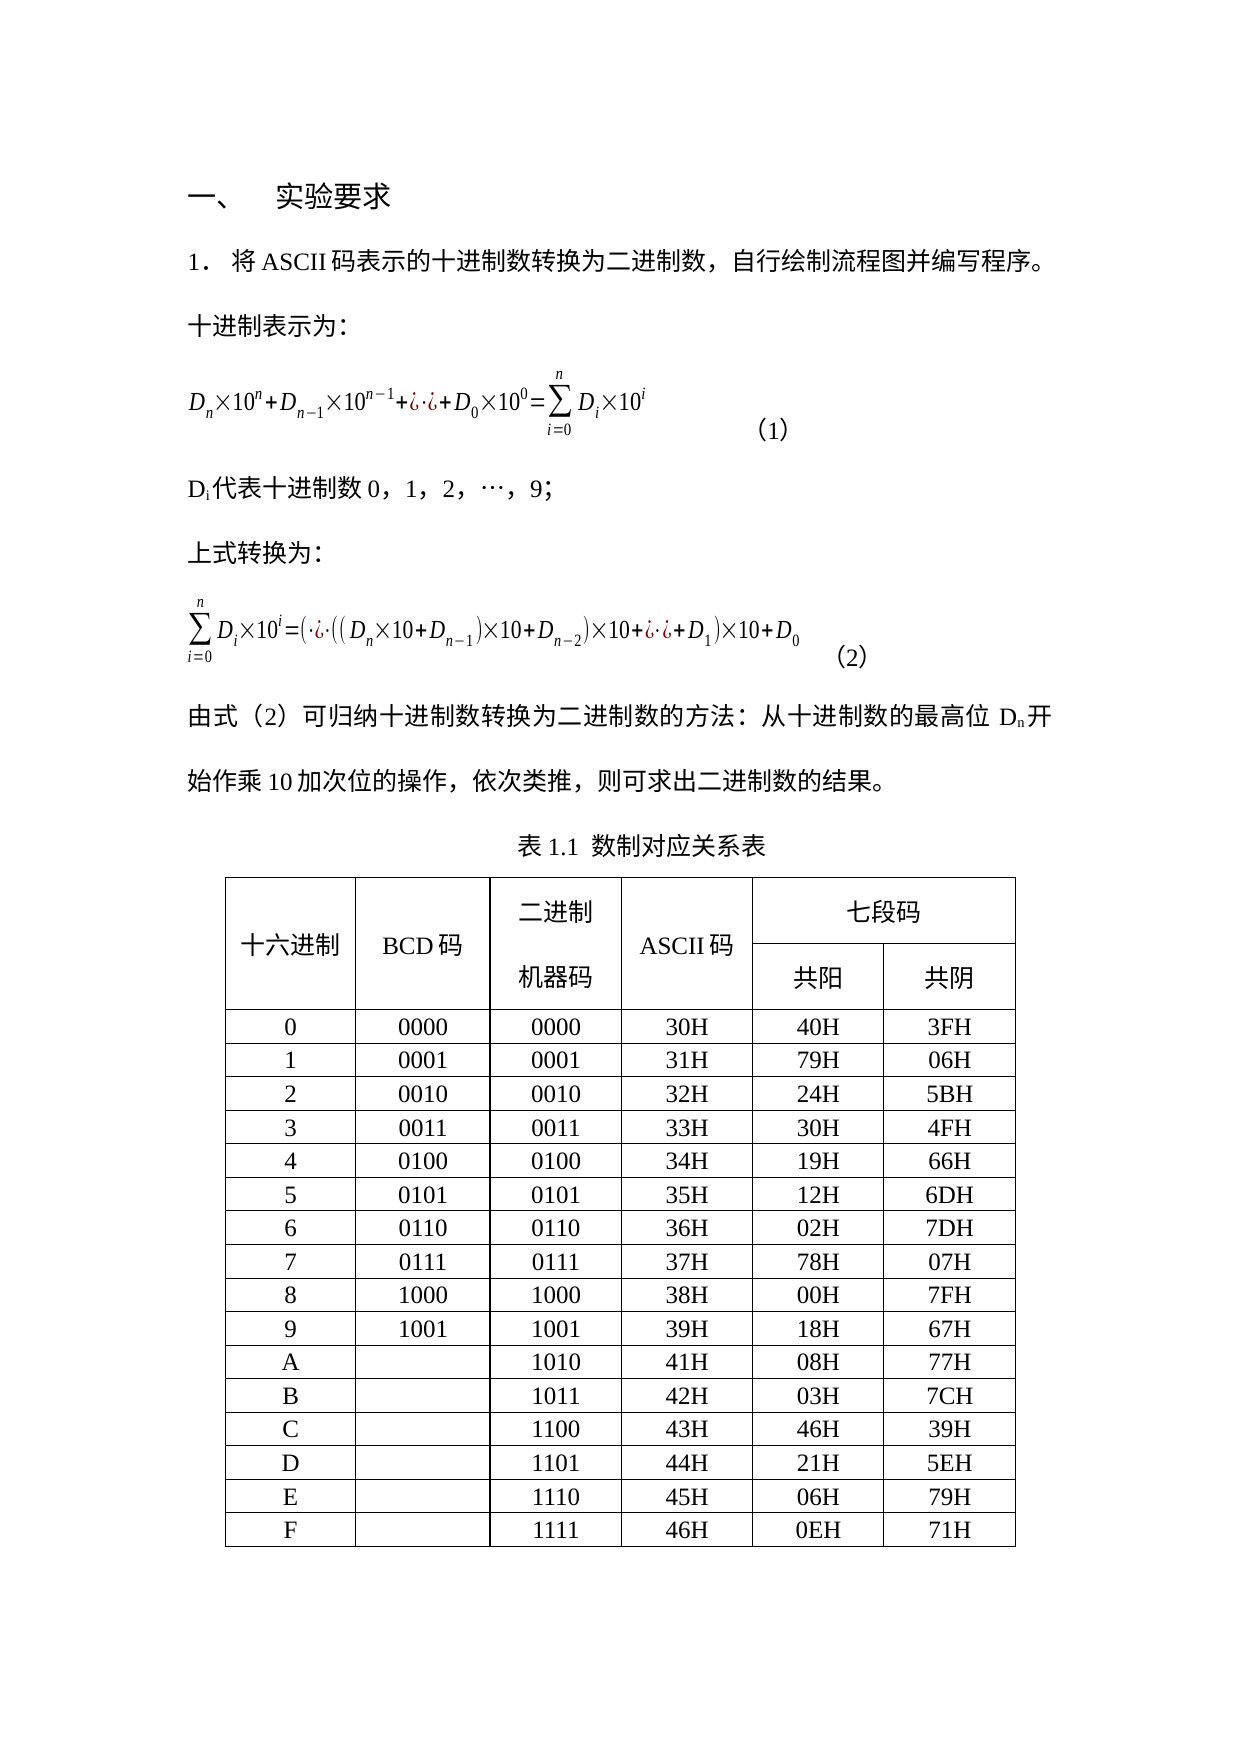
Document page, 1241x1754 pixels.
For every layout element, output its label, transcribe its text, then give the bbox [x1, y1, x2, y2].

table_cell 1001 [491, 1312, 621, 1344]
table_cell 1000 [491, 1279, 621, 1311]
table_cell F [226, 1513, 355, 1546]
text （2） [187, 584, 1053, 682]
table_cell 66H [884, 1144, 1015, 1177]
table_cell 共阴 [884, 944, 1015, 1009]
table_cell 31H [622, 1044, 752, 1076]
table_header ASCII码 [622, 878, 752, 1009]
table_cell 32H [622, 1077, 752, 1110]
table_cell 37H [622, 1245, 752, 1277]
table_cell 3 [226, 1111, 355, 1143]
table_cell 1101 [491, 1446, 621, 1479]
table_cell 7CH [884, 1379, 1015, 1412]
table_cell 5EH [884, 1446, 1015, 1479]
table_cell 9 [226, 1312, 355, 1344]
table_cell 共阳 [753, 944, 883, 1009]
table_cell 1001 [356, 1312, 489, 1344]
table_cell 5 [226, 1178, 355, 1210]
table_cell 4FH [884, 1111, 1015, 1143]
table_cell 06H [753, 1480, 883, 1512]
table_cell 0EH [753, 1513, 883, 1546]
table_cell 45H [622, 1480, 752, 1512]
table_cell 38H [622, 1279, 752, 1311]
table_cell 3FH [884, 1010, 1015, 1043]
table_cell 0110 [356, 1211, 489, 1244]
table_cell 1000 [356, 1279, 489, 1311]
table_header 七段码 [753, 878, 1015, 943]
table_cell 6DH [884, 1178, 1015, 1210]
table_cell E [226, 1480, 355, 1512]
table_cell 4 [226, 1144, 355, 1177]
table_cell 08H [753, 1346, 883, 1378]
table_cell 1100 [491, 1413, 621, 1445]
text 由式（2）可归纳十进制数转换为二进制数的方法：从十进制数的最高位Dn开始作乘10加次位的操作，依次类推，则可求出二进制数的结果。 [187, 682, 1053, 812]
table_cell 7 [226, 1245, 355, 1277]
text Di代表十进制数0，1，2，…，9； [187, 454, 1053, 519]
table_cell 1110 [491, 1480, 621, 1512]
table_header 十六进制 [226, 878, 355, 1009]
list 表1.1 数制对应关系表 [231, 812, 1053, 877]
table_cell 6 [226, 1211, 355, 1244]
table_header BCD码 [356, 878, 489, 1009]
table_cell 21H [753, 1446, 883, 1479]
table_cell [356, 1513, 489, 1546]
table_cell 1011 [491, 1379, 621, 1412]
table_cell 19H [753, 1144, 883, 1177]
table_cell 0010 [491, 1077, 621, 1110]
table_cell 7FH [884, 1279, 1015, 1311]
table_cell 39H [622, 1312, 752, 1344]
table_cell 06H [884, 1044, 1015, 1076]
table_cell 35H [622, 1178, 752, 1210]
table_cell 8 [226, 1279, 355, 1311]
table_cell 0011 [356, 1111, 489, 1143]
table_cell [356, 1379, 489, 1412]
table_cell 24H [753, 1077, 883, 1110]
table_cell 07H [884, 1245, 1015, 1277]
table_header 二进制 机器码 [491, 878, 621, 1009]
table_cell 0000 [356, 1010, 489, 1043]
table_cell 36H [622, 1211, 752, 1244]
table_cell 42H [622, 1379, 752, 1412]
table_cell [356, 1480, 489, 1512]
text 上式转换为： [187, 519, 1053, 584]
table_cell 0001 [491, 1044, 621, 1076]
table_cell 0100 [356, 1144, 489, 1177]
table_cell A [226, 1346, 355, 1378]
table_cell 0101 [491, 1178, 621, 1210]
table_cell 18H [753, 1312, 883, 1344]
table_cell 1111 [491, 1513, 621, 1546]
table_cell D [226, 1446, 355, 1479]
table_cell 46H [622, 1513, 752, 1546]
table_cell 0 [226, 1010, 355, 1043]
table_cell 46H [753, 1413, 883, 1445]
text （1） [187, 357, 1053, 454]
text 十进制表示为： [187, 292, 1053, 357]
table_cell 2 [226, 1077, 355, 1110]
table_cell 78H [753, 1245, 883, 1277]
table_cell B [226, 1379, 355, 1412]
table_cell 00H [753, 1279, 883, 1311]
table_cell [356, 1413, 489, 1445]
table_cell 1 [226, 1044, 355, 1076]
table_cell 0011 [491, 1111, 621, 1143]
table_cell 67H [884, 1312, 1015, 1344]
table_cell 41H [622, 1346, 752, 1378]
table_cell 43H [622, 1413, 752, 1445]
table_cell 1010 [491, 1346, 621, 1378]
table_cell [356, 1446, 489, 1479]
list 将ASCII码表示的十进制数转换为二进制数，自行绘制流程图并编写程序。 [187, 227, 1053, 292]
table_cell 30H [753, 1111, 883, 1143]
table_cell 77H [884, 1346, 1015, 1378]
table_cell 0001 [356, 1044, 489, 1076]
table_cell [356, 1346, 489, 1378]
table_cell 0111 [356, 1245, 489, 1277]
table_cell 40H [753, 1010, 883, 1043]
list 实验要求 [187, 162, 1053, 227]
table_cell 02H [753, 1211, 883, 1244]
table_cell 33H [622, 1111, 752, 1143]
table_cell 7DH [884, 1211, 1015, 1244]
table_cell 79H [884, 1480, 1015, 1512]
table_cell 5BH [884, 1077, 1015, 1110]
table_cell 0010 [356, 1077, 489, 1110]
table_cell 0110 [491, 1211, 621, 1244]
table_cell 34H [622, 1144, 752, 1177]
table_cell 0111 [491, 1245, 621, 1277]
table_cell 39H [884, 1413, 1015, 1445]
table_cell 0000 [491, 1010, 621, 1043]
table_cell 03H [753, 1379, 883, 1412]
table_cell 12H [753, 1178, 883, 1210]
table_cell 0101 [356, 1178, 489, 1210]
table_cell 79H [753, 1044, 883, 1076]
table_cell 0100 [491, 1144, 621, 1177]
table_cell 30H [622, 1010, 752, 1043]
table_cell 71H [884, 1513, 1015, 1546]
table_cell 44H [622, 1446, 752, 1479]
table_cell C [226, 1413, 355, 1445]
